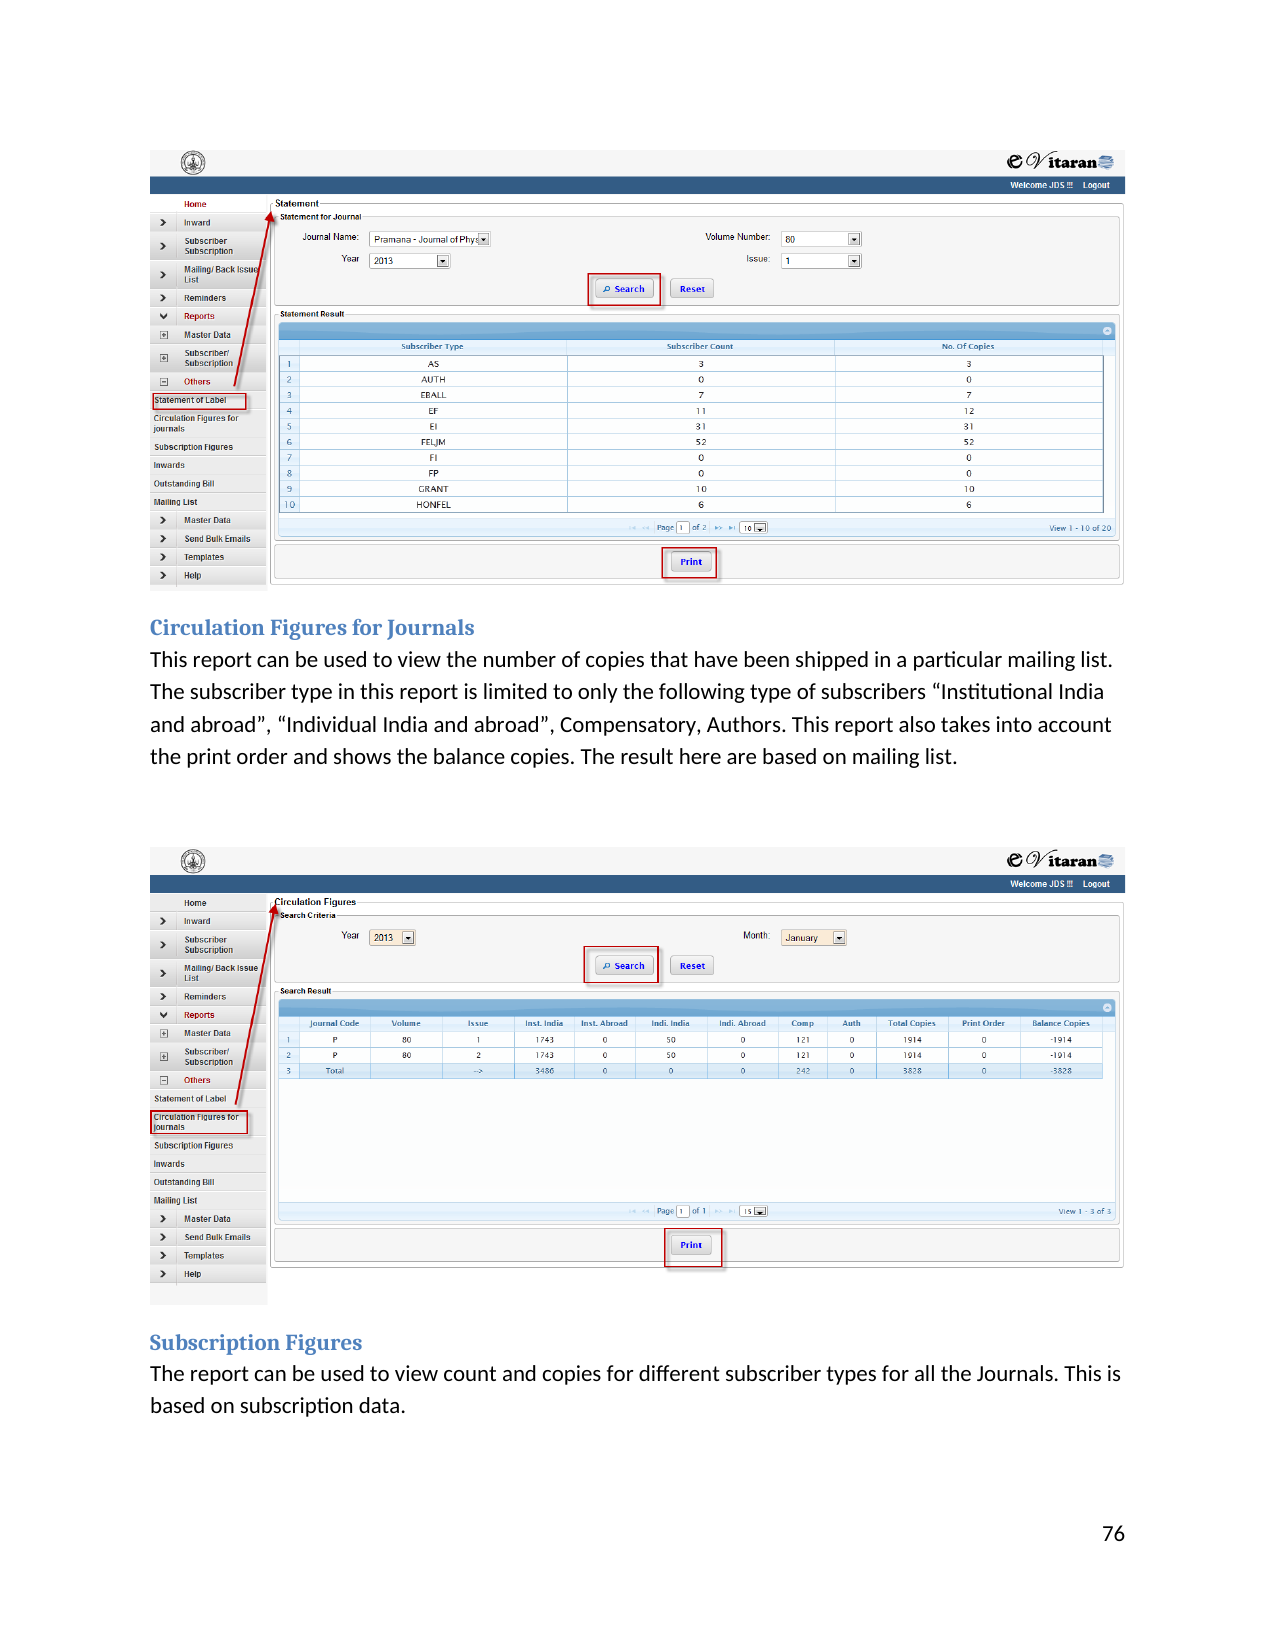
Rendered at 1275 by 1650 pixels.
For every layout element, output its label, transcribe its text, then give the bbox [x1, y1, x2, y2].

text This report can be used to view the number of copies that have been shipped in a particular mailing list. The subscriber type in this report is limited to only the following type of subscribers “Institutional India and abroad”, “Individual India and abroad”, Compensatory, Authors. This report also takes into account the print order and shows the balance copies. The result here are based on mailing list. [150, 645, 1125, 770]
subtitle Circulation Figures for Journals [150, 615, 1125, 641]
picture [150, 847, 1125, 1305]
text The report can be used to view count and copies for different subscriber types for all the Journals. This is based on subscription data. [150, 1359, 1125, 1420]
picture [150, 150, 1125, 591]
subtitle Subscription Figures [150, 1329, 1125, 1356]
